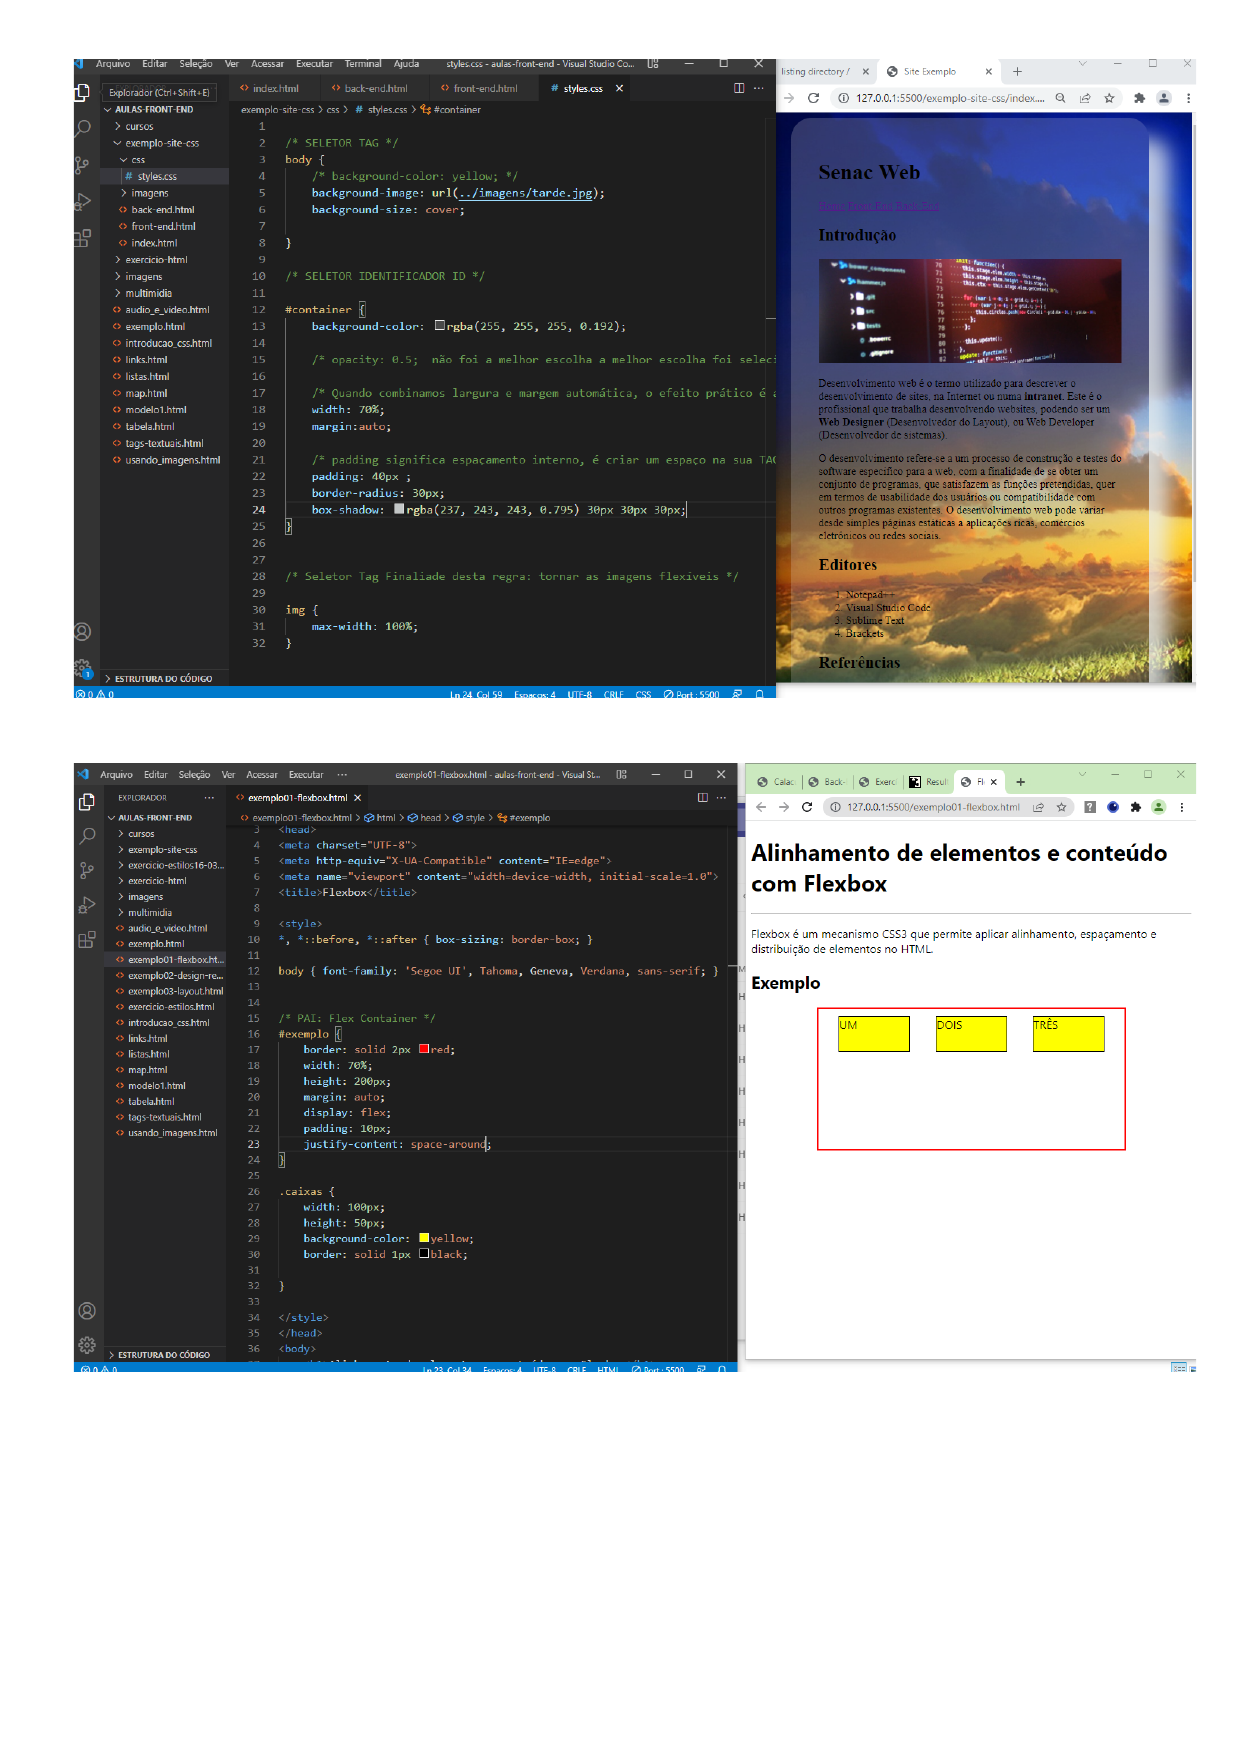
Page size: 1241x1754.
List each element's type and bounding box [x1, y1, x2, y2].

picture [73, 763, 1197, 1372]
picture [73, 59, 1197, 698]
